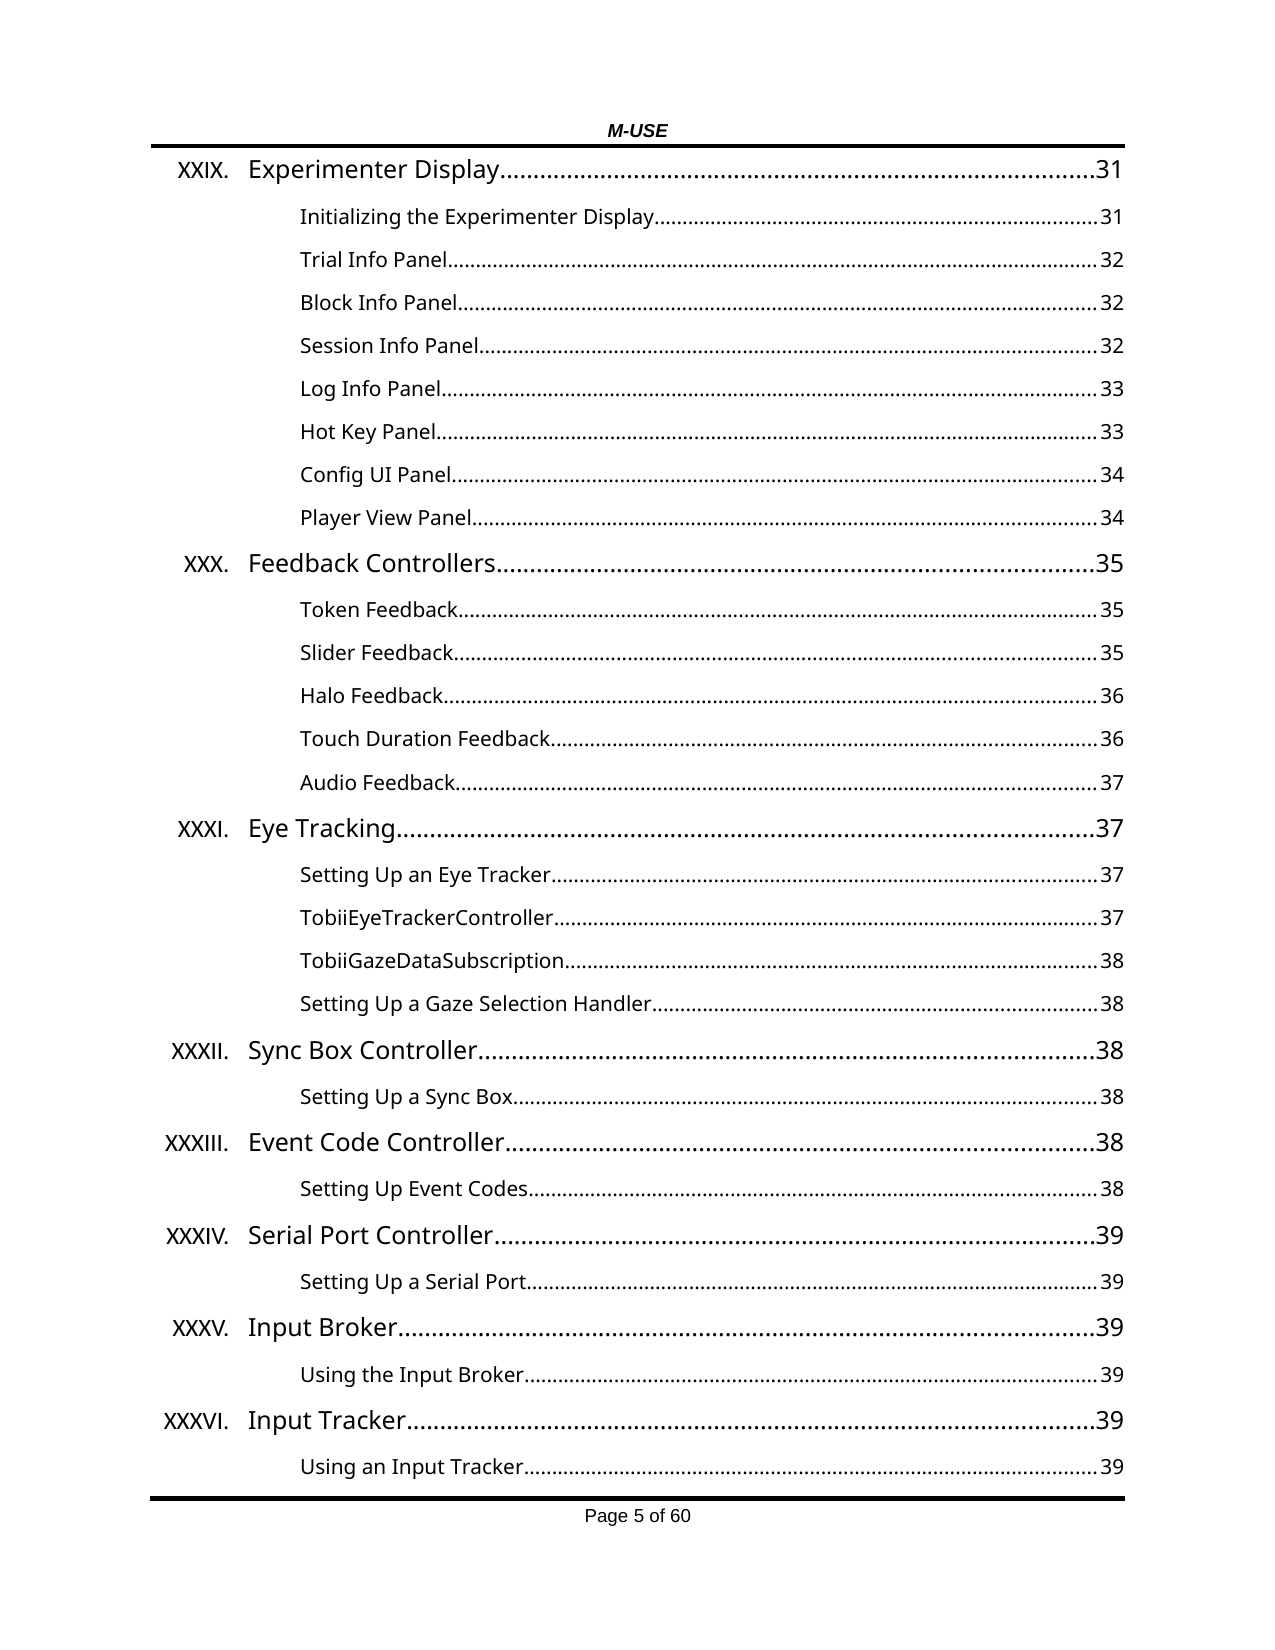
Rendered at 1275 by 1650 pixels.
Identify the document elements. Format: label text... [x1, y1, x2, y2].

text TobiiEyeTrackerController 37 [300, 903, 1125, 932]
text Serial Port Controller 39 [229, 1217, 1125, 1252]
text Block Info Panel 32 [300, 288, 1125, 316]
text Config UI Panel 34 [300, 460, 1125, 488]
text Input Broker 39 [229, 1310, 1125, 1344]
text Sync Box Controller 38 [229, 1032, 1125, 1066]
text Setting Up Event Codes 38 [300, 1174, 1125, 1203]
text Setting Up an Eye Tracker 37 [300, 860, 1125, 889]
text Experimenter Display 31 [229, 152, 1125, 186]
text Touch Duration Feedback 36 [300, 724, 1125, 753]
text Slider Feedback 35 [300, 638, 1125, 667]
text Session Info Panel 32 [300, 331, 1125, 359]
text Using an Input Tracker 39 [300, 1452, 1125, 1481]
text Eye Tracking 37 [229, 811, 1125, 845]
text Token Feedback 35 [300, 596, 1125, 624]
text Using the Input Broker 39 [300, 1360, 1125, 1388]
text Feedback Controllers 35 [229, 546, 1125, 580]
text Trial Info Panel 32 [300, 245, 1125, 273]
text Event Code Controller 38 [229, 1125, 1125, 1159]
text Setting Up a Serial Port 39 [300, 1267, 1125, 1296]
text Halo Feedback 36 [300, 682, 1125, 710]
text Input Tracker 39 [229, 1403, 1125, 1437]
text Audio Feedback 37 [300, 768, 1125, 796]
text Setting Up a Gaze Selection Handler 38 [300, 989, 1125, 1018]
text Player View Panel 34 [300, 503, 1125, 531]
text Setting Up a Sync Box 38 [300, 1082, 1125, 1110]
text Initializing the Experimenter Display 31 [300, 202, 1125, 230]
text TobiiGazeDataSubscription 38 [300, 946, 1125, 975]
text Hot Key Panel 33 [300, 417, 1125, 445]
text Log Info Panel 33 [300, 374, 1125, 402]
